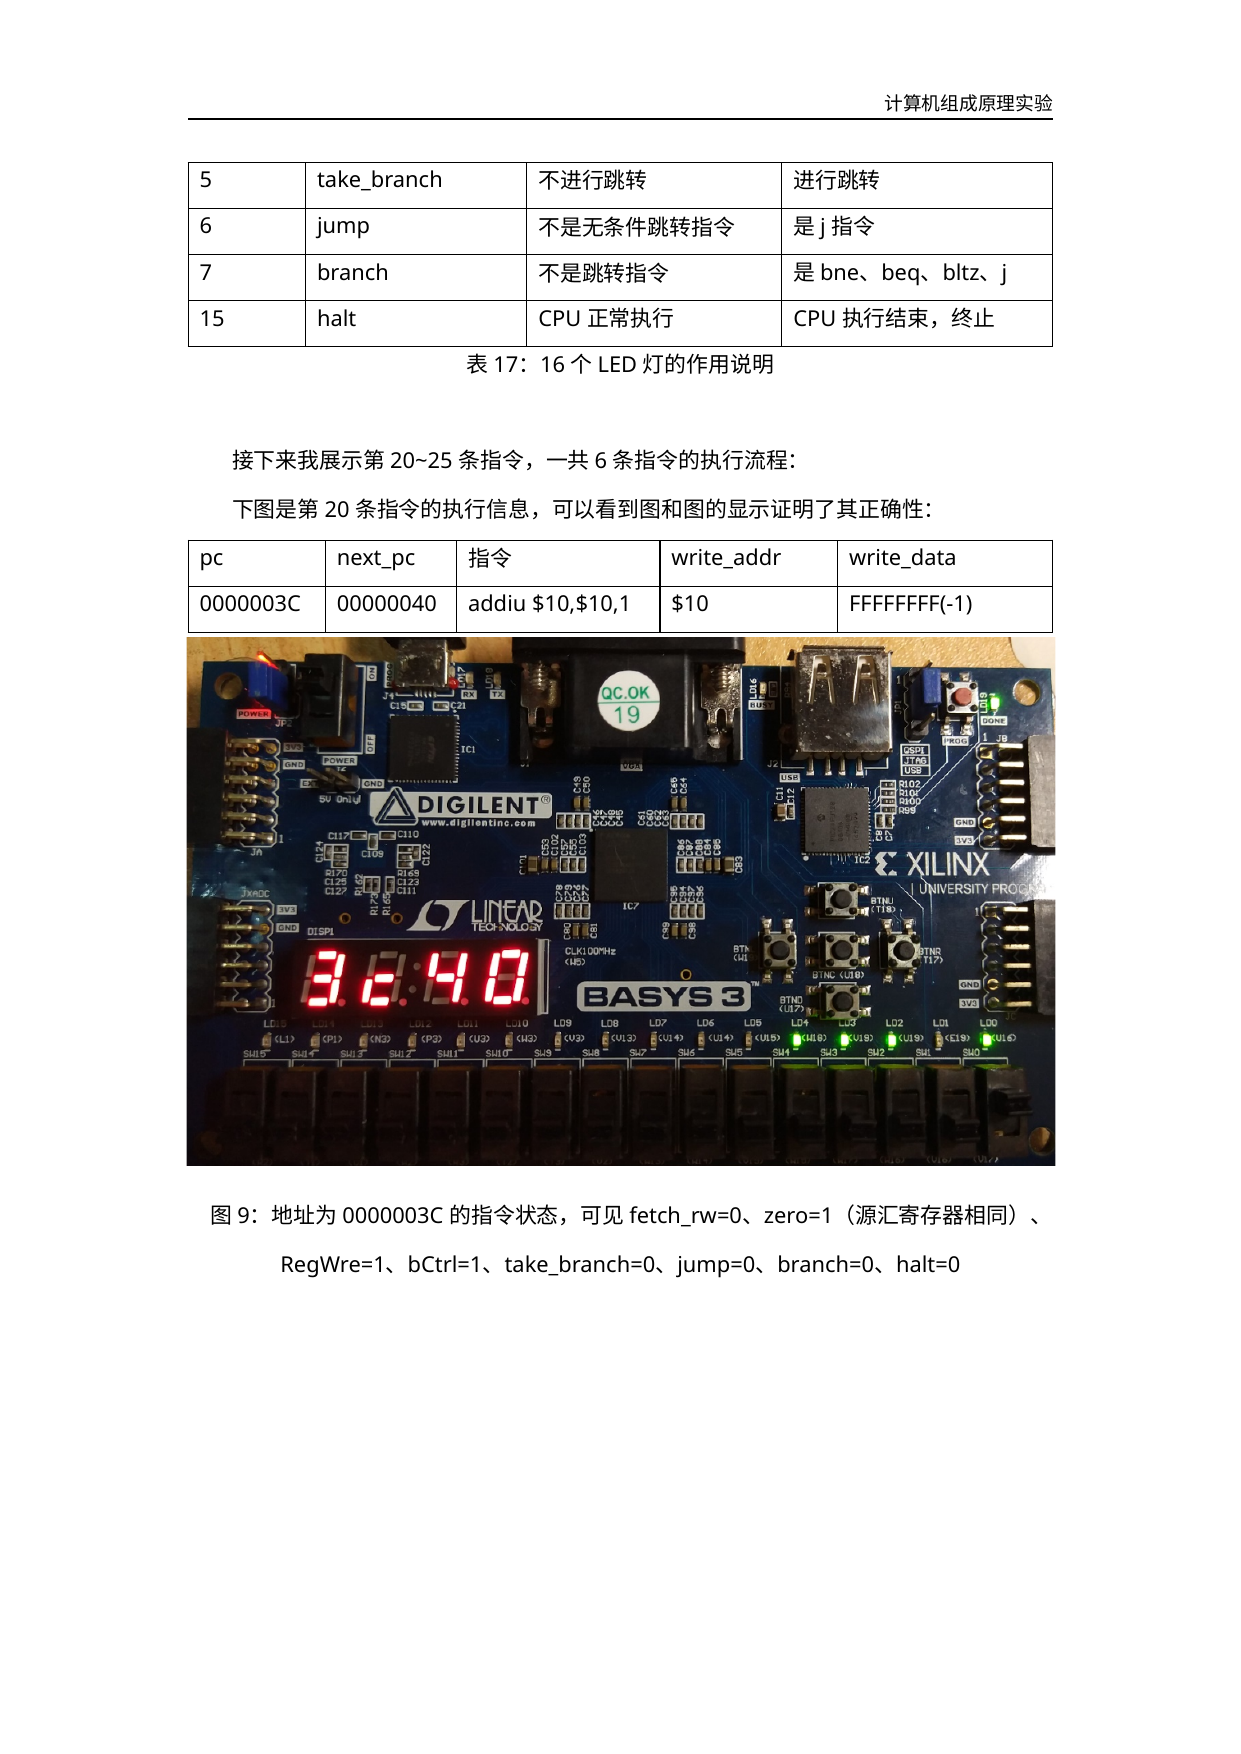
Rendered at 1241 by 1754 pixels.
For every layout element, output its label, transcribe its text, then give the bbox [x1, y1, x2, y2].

table_cell 进行跳转 [782, 163, 1052, 208]
table_cell 不是无条件跳转指令 [527, 209, 781, 254]
table_cell 不进行跳转 [527, 163, 781, 208]
table_header 指令 [457, 541, 659, 586]
table_cell halt [306, 301, 526, 346]
text 表 17：16 个 LED 灯的作用说明 [187, 347, 1053, 380]
table_header write_data [838, 541, 1052, 586]
table_cell 15 [189, 301, 305, 346]
table_cell FFFFFFFF(-1) [838, 587, 1052, 632]
table_cell 6 [189, 209, 305, 254]
table_cell jump [306, 209, 526, 254]
table_cell 是 j 指令 [782, 209, 1052, 254]
table_cell CPU 执行结束，终止 [782, 301, 1052, 346]
table_cell addiu $10,$10,1 [457, 587, 659, 632]
table_header next_pc [326, 541, 456, 586]
table_header write_addr [661, 541, 837, 586]
table_cell 7 [189, 255, 305, 300]
picture [186, 637, 1056, 1166]
table_cell 0000003C [189, 587, 325, 632]
table_cell 不是跳转指令 [527, 255, 781, 300]
table_header pc [189, 541, 325, 586]
table_cell 是 bne、beq、bltz、j [782, 255, 1052, 300]
table_cell 00000040 [326, 587, 456, 632]
table_cell CPU 正常执行 [527, 301, 781, 346]
text 接下来我展示第 20~25 条指令，一共 6 条指令的执行流程： [232, 443, 1053, 475]
table_cell $10 [661, 587, 837, 632]
table_cell take_branch [306, 163, 526, 208]
text 下图是第 20 条指令的执行信息，可以看到图和图的显示证明了其正确性： [232, 491, 1053, 524]
table_cell branch [306, 255, 526, 300]
text 图 9：地址为 0000003C 的指令状态，可见 fetch_rw=0、zero=1（源汇寄存器相同）、RegWre=1、bCtrl=1、take_branch=0、jump=0、branch=0、halt=0 [187, 1198, 1053, 1279]
table_cell 5 [189, 163, 305, 208]
